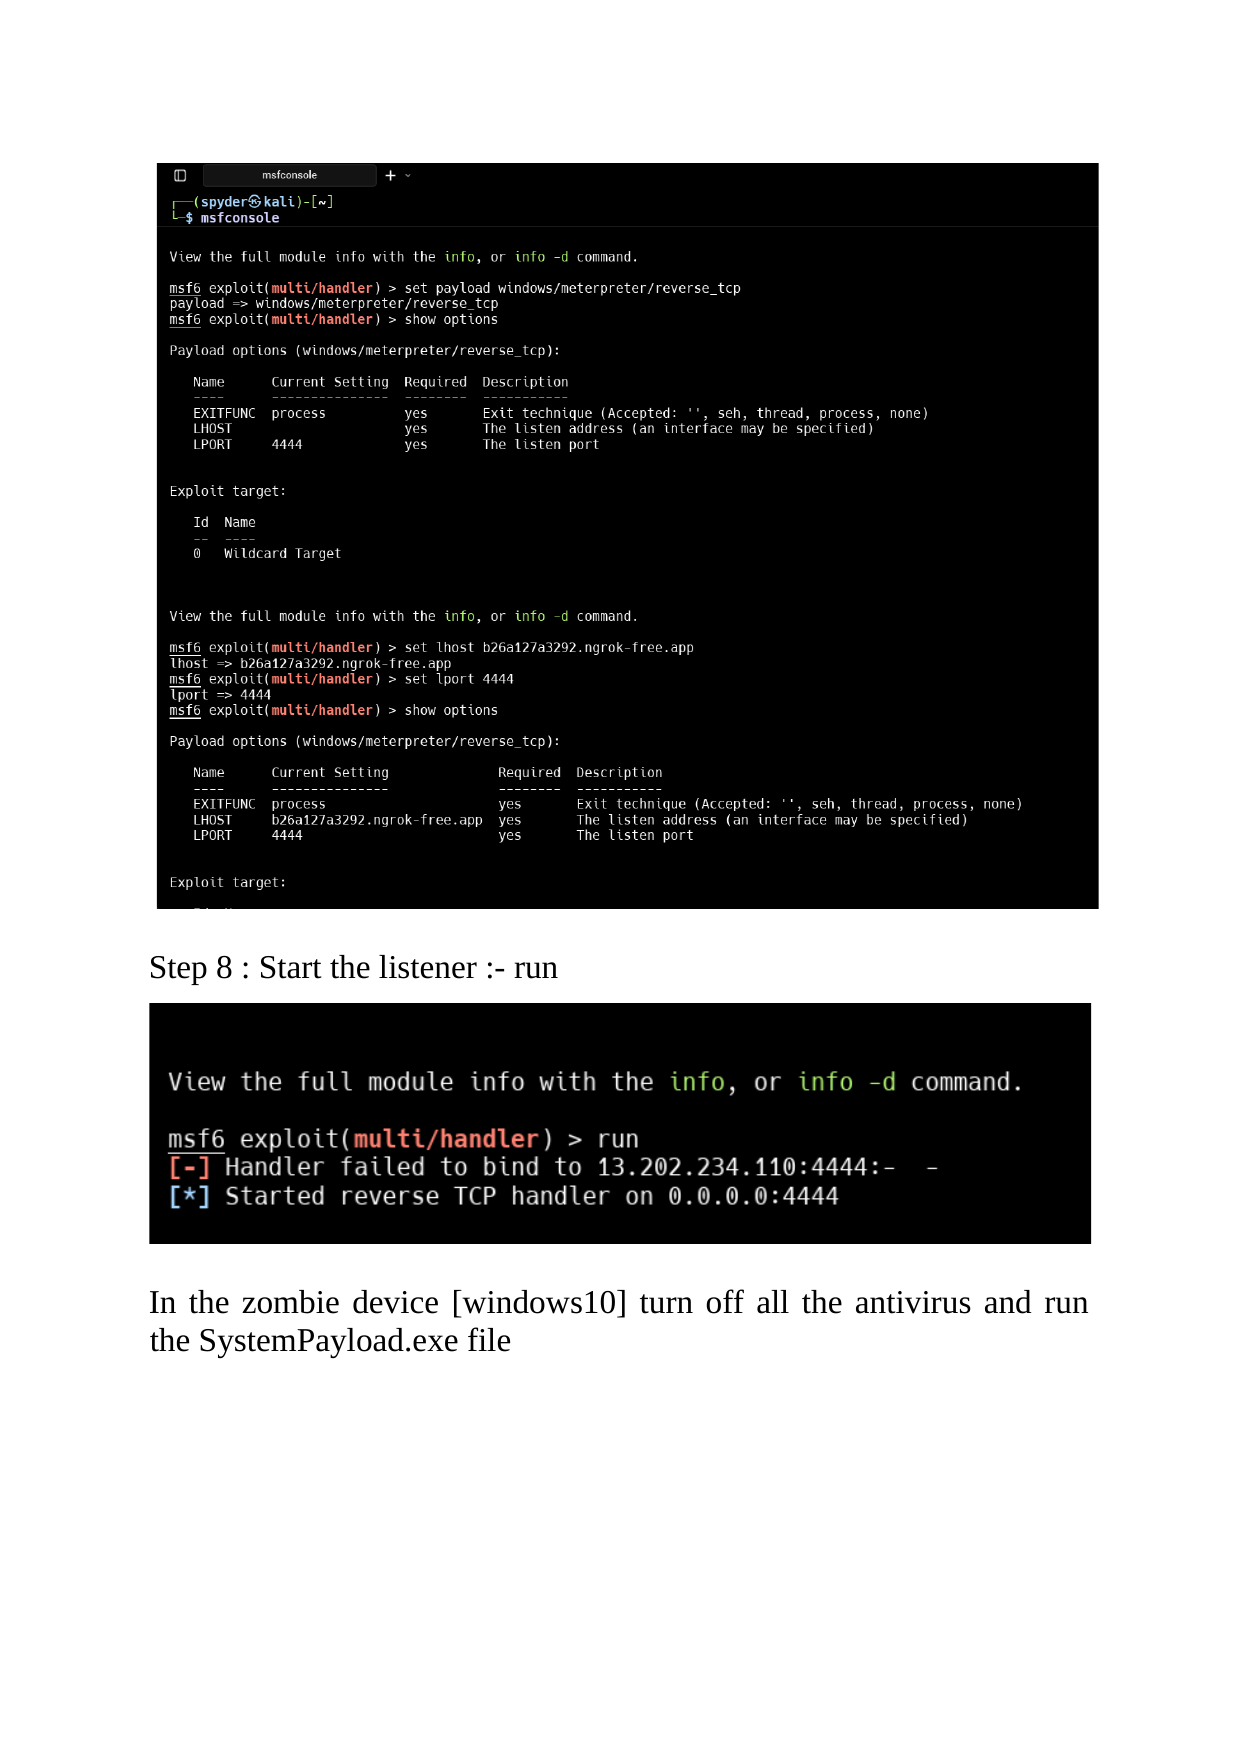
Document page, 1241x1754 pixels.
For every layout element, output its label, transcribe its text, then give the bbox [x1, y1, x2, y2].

picture [149, 1003, 1092, 1244]
picture [156, 163, 1099, 909]
text In the zombie device [windows10] turn off all the antivirus and run the SystemPayload.exe file [148, 1282, 1090, 1359]
text Step 8 : Start the listener :- run [148, 947, 1090, 986]
